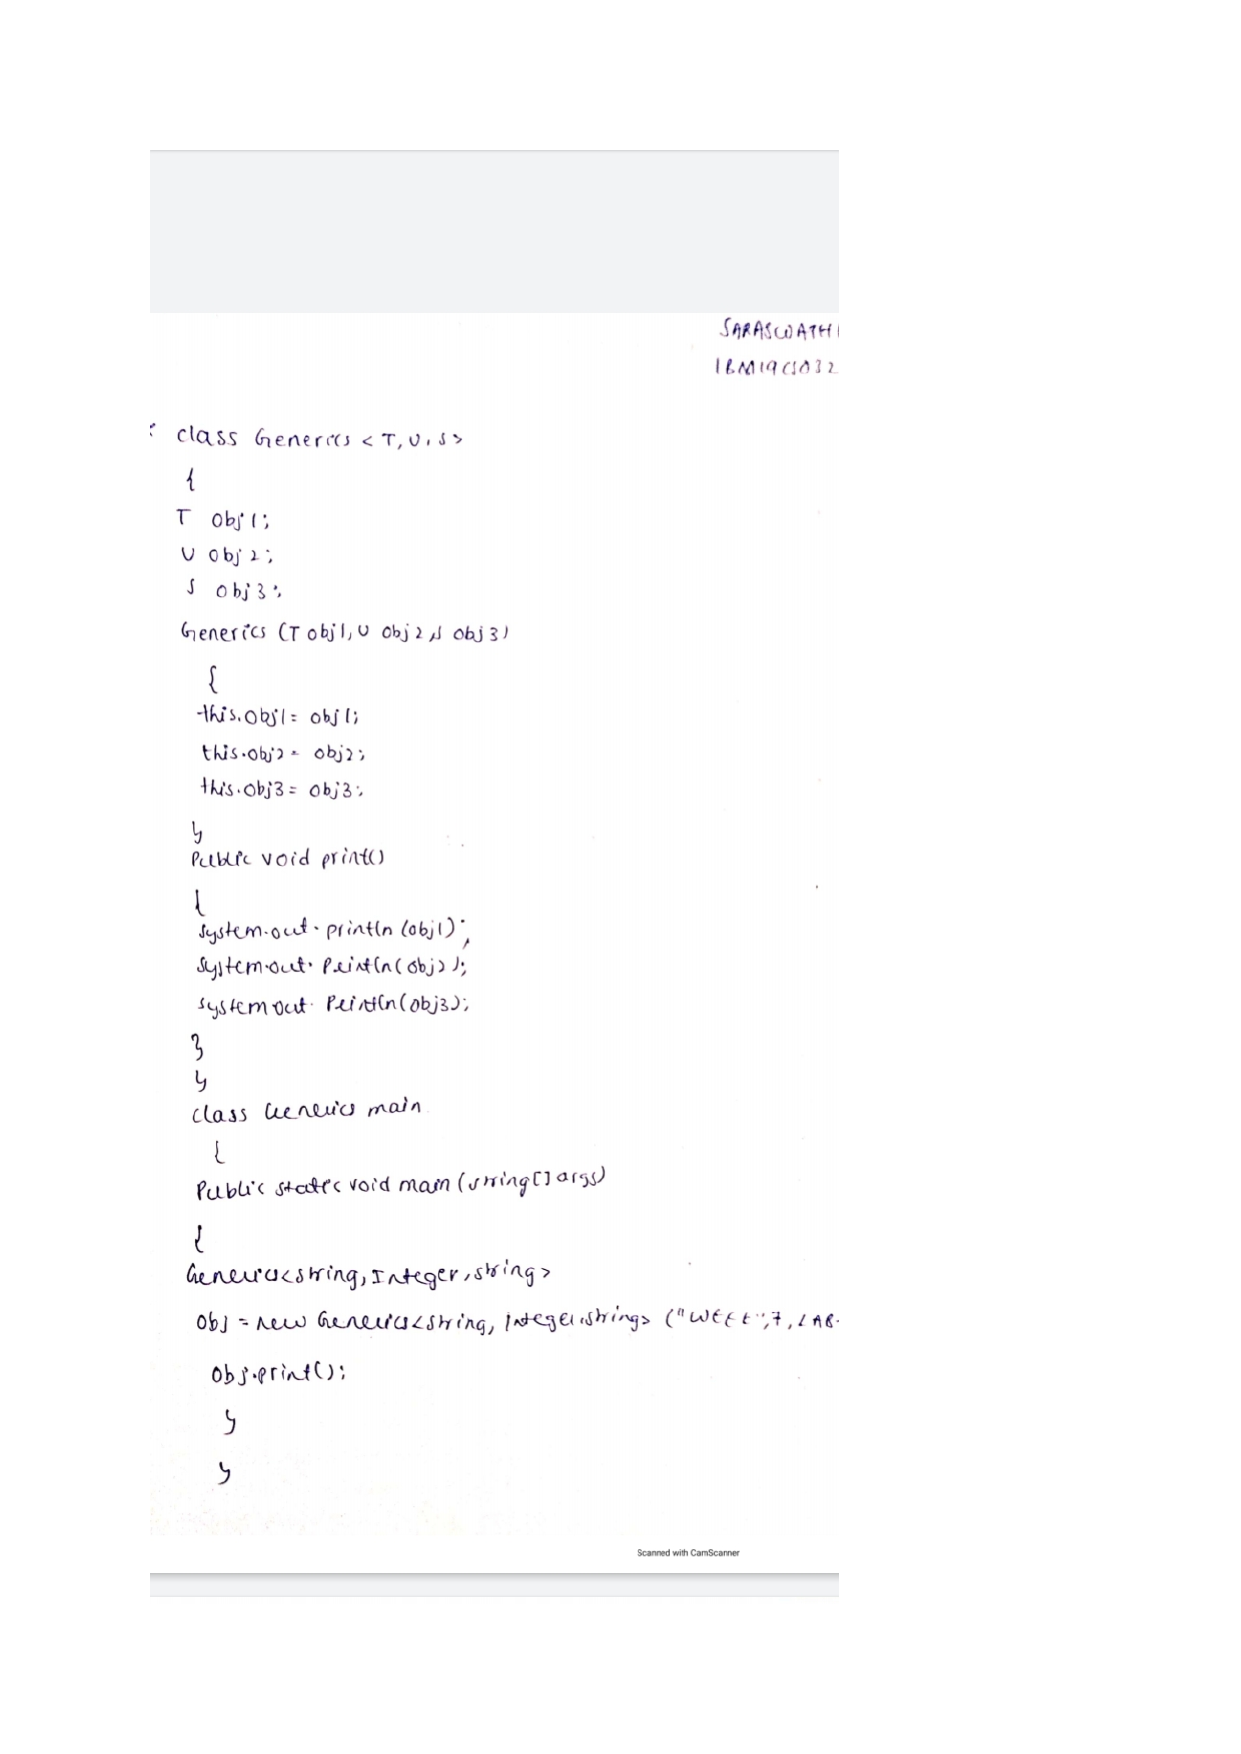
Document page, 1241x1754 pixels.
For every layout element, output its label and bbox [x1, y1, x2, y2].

picture [150, 150, 839, 1604]
